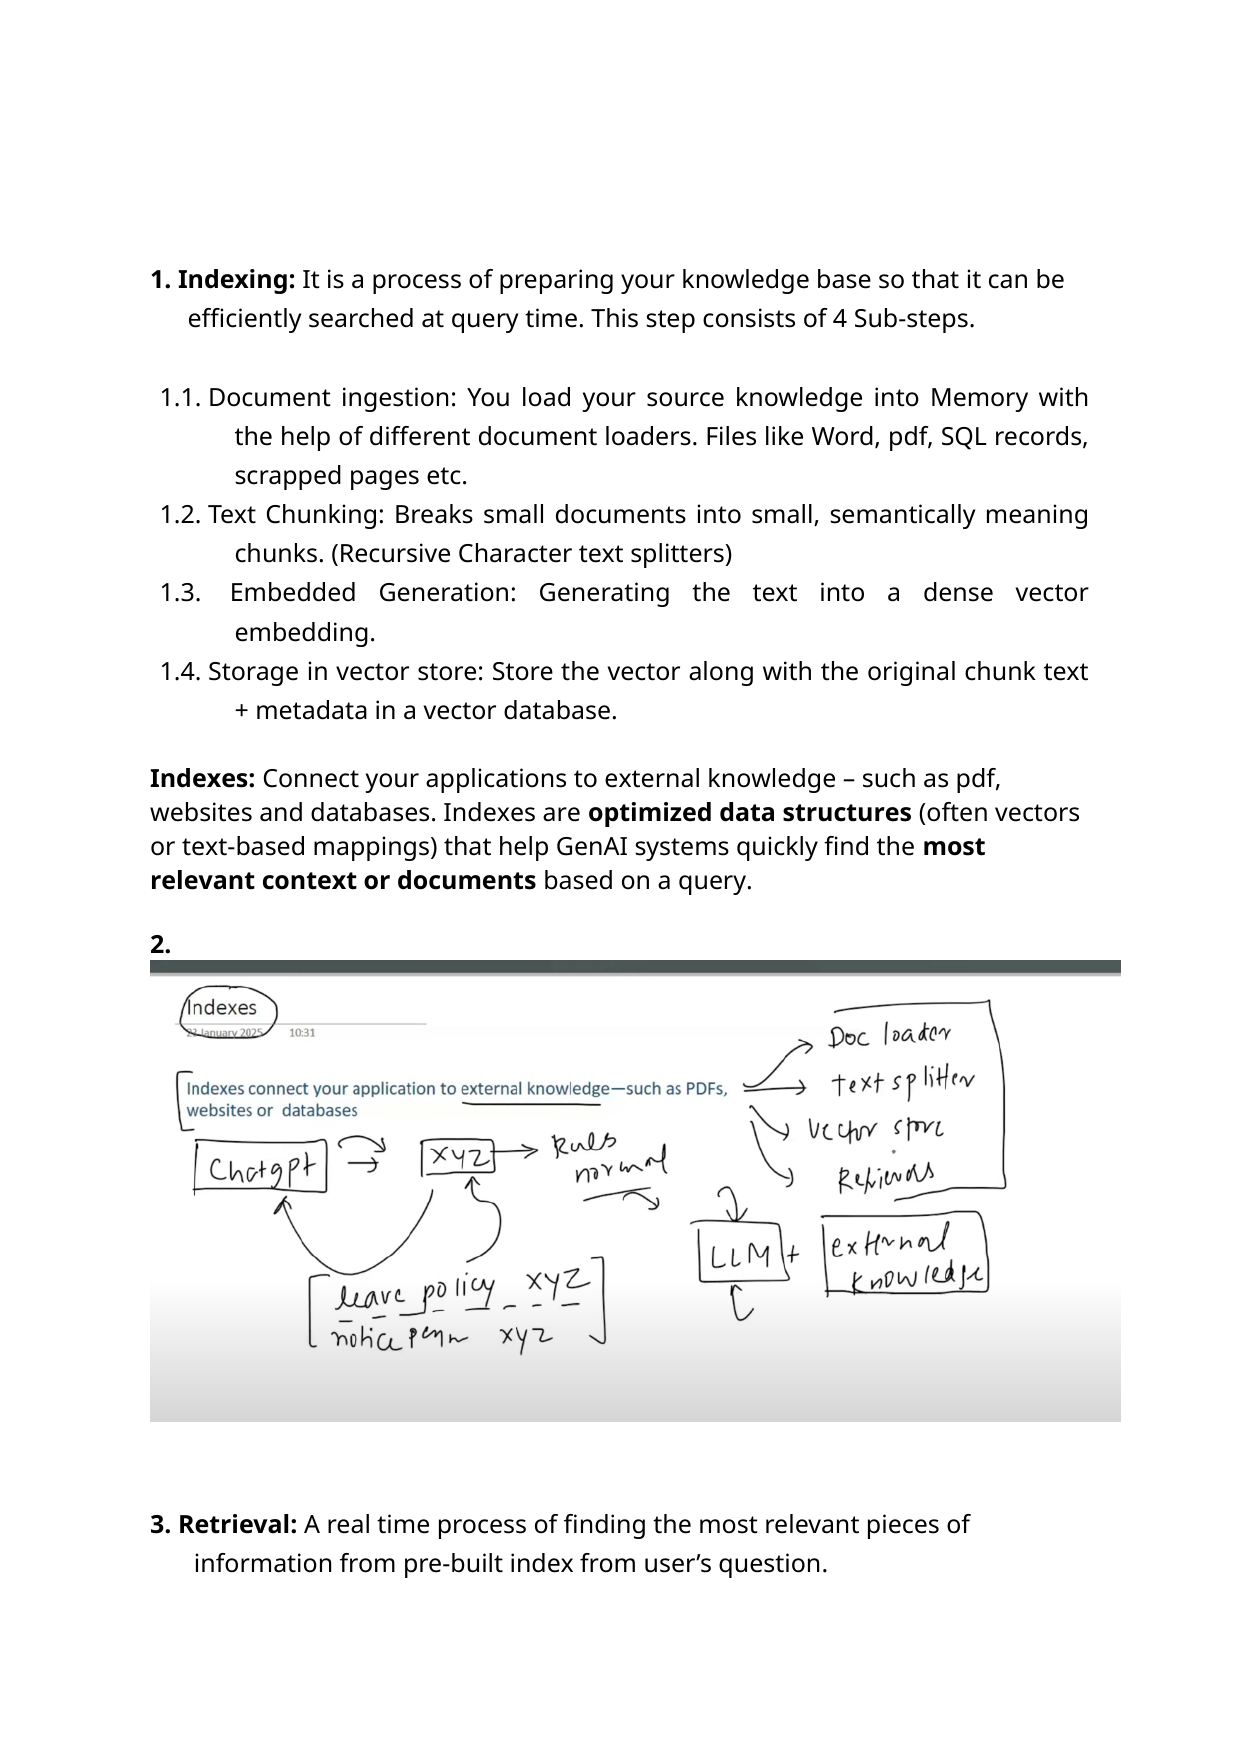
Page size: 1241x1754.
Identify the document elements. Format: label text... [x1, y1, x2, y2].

list Document ingestion: You load your source knowledge into Memory with the help of different document loaders. Files like Word, pdf, SQL records, scrapped pages etc. [159, 379, 1090, 492]
list Retrieval: A real time process of finding the most relevant pieces of information from pre-built index from user’s question. [150, 1506, 1090, 1579]
picture [150, 960, 1121, 1422]
list Text Chunking: Breaks small documents into small, semantically meaning chunks. (Recursive Character text splitters) [159, 497, 1090, 570]
list Indexing: It is a process of preparing your knowledge base so that it can be efficiently searched at query time. This step consists of 4 Sub-steps. [150, 262, 1090, 335]
list Embedded Generation: Generating the text into a dense vector embedding. [159, 575, 1090, 648]
list Storage in vector store: Store the vector along with the original chunk text + metadata in a vector database. [159, 653, 1090, 727]
text Indexes: Connect your applications to external knowledge – such as pdf, websites and databases. Indexes are optimized data structures (often vectors or text-based mappings) that help GenAI systems quickly find the most relevant context or documents based on a query. [150, 761, 1090, 897]
